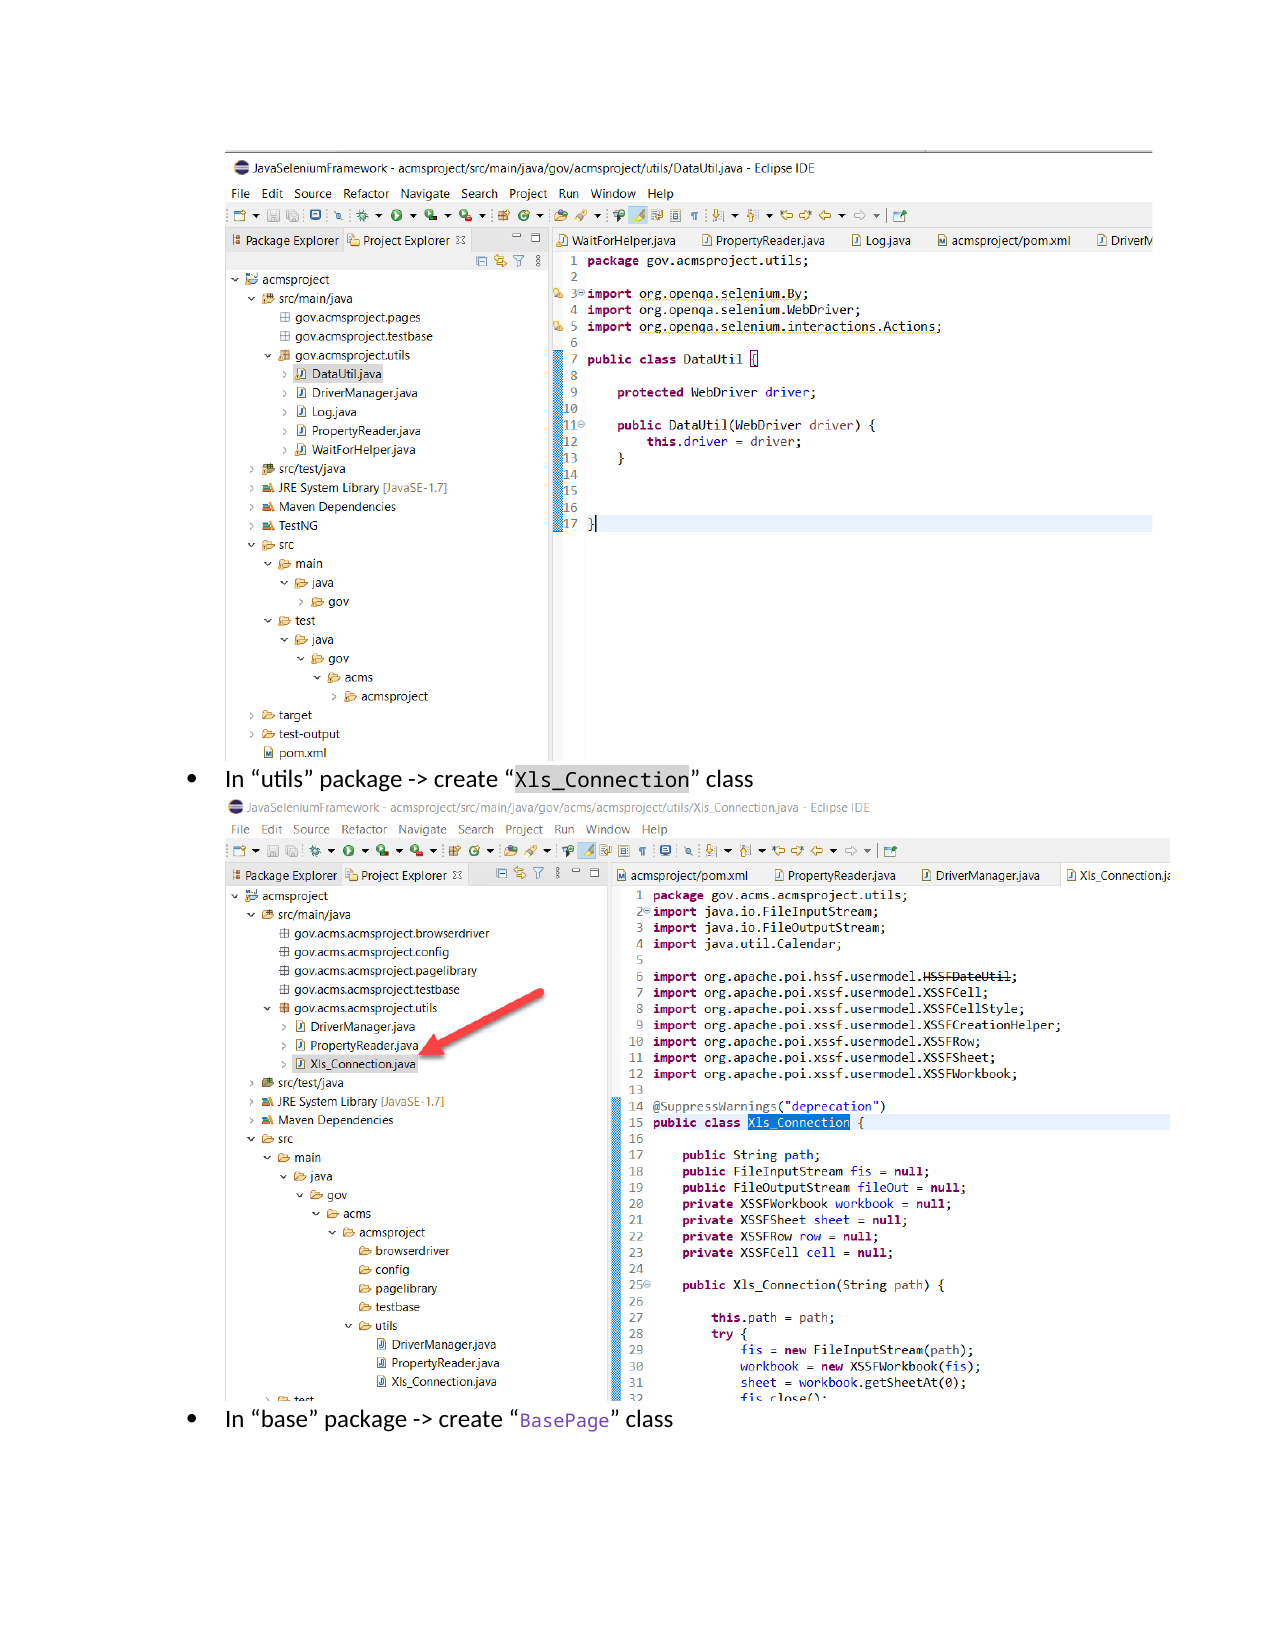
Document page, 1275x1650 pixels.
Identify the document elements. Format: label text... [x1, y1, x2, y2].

picture [225, 150, 1153, 761]
list In “base” package -> create “BasePage” class [187, 1403, 1125, 1433]
list In “utils” package -> create “Xls_Connection” class [187, 763, 1125, 794]
picture [225, 796, 1171, 1401]
